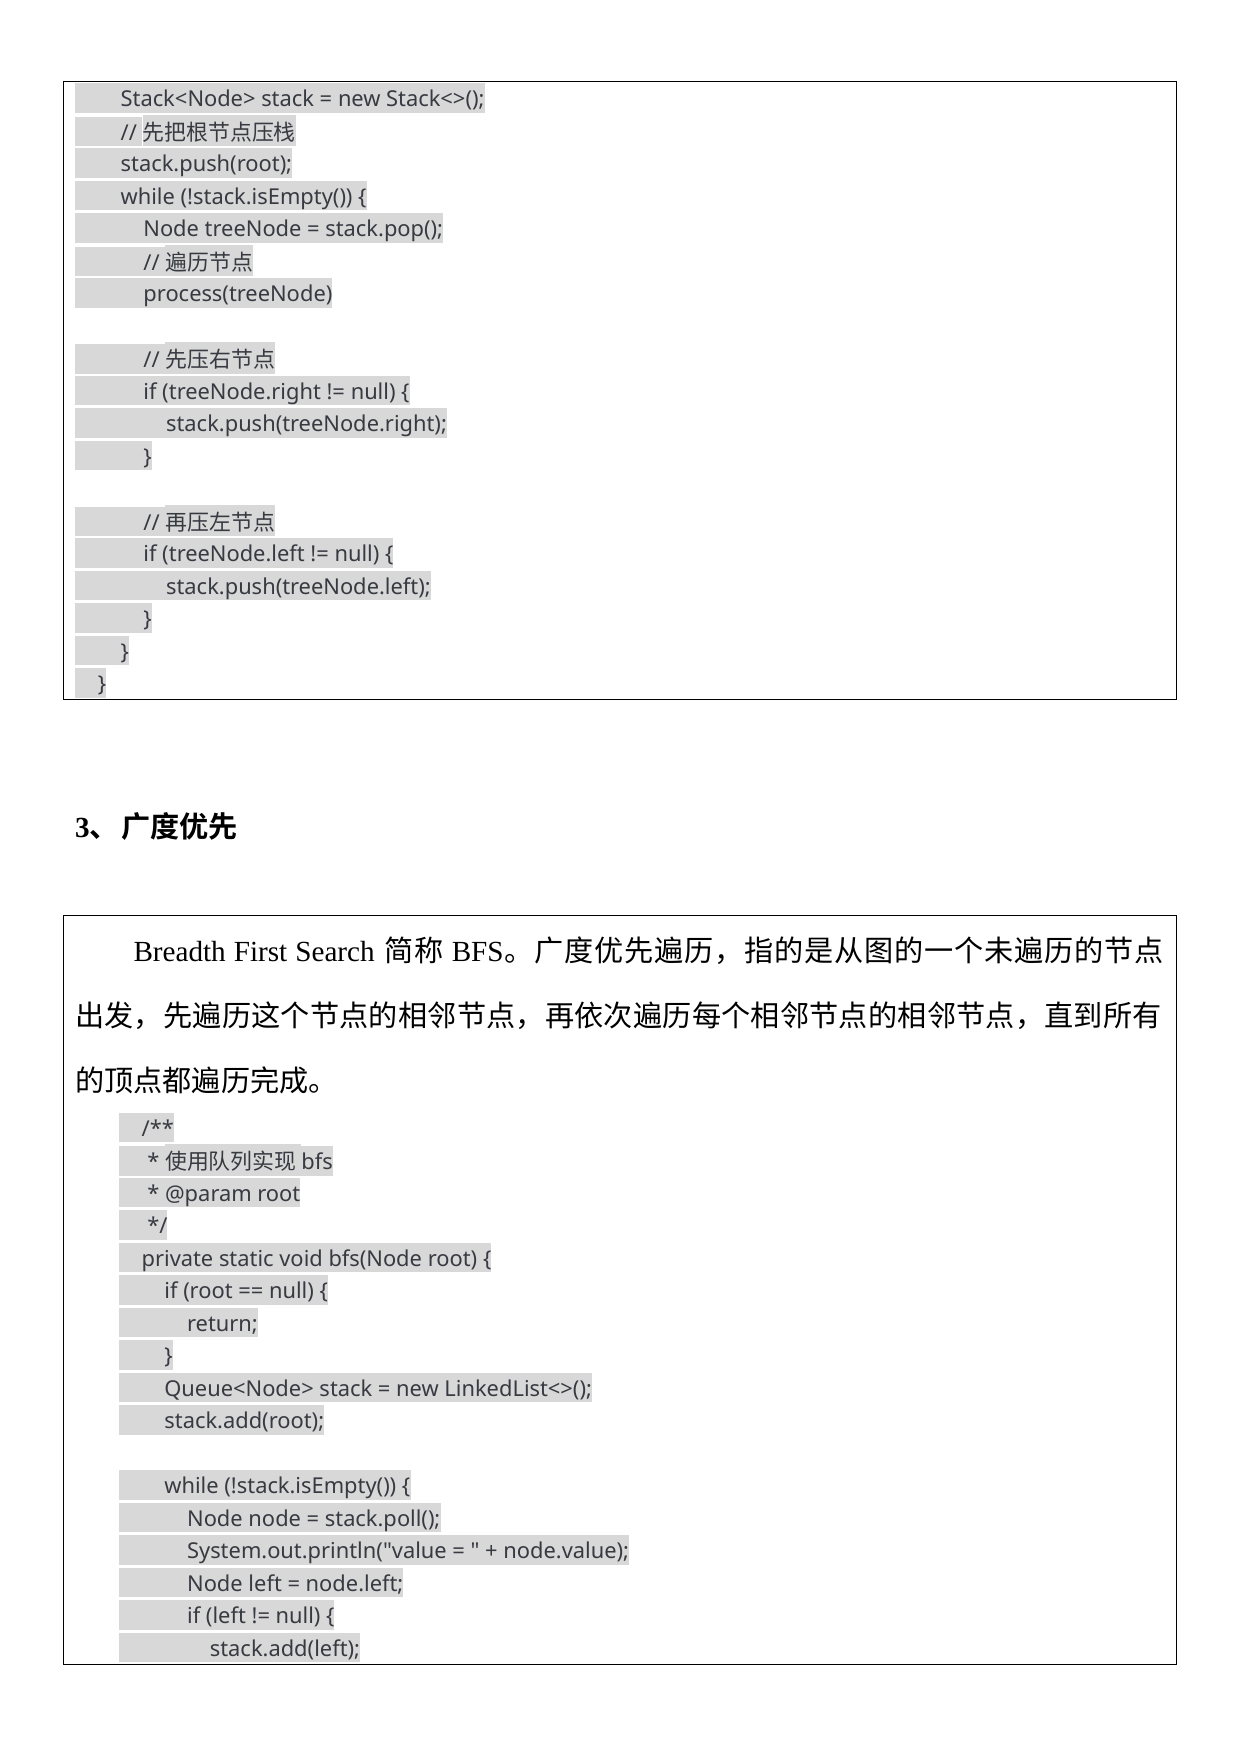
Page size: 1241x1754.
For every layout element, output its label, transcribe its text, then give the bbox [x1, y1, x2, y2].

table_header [64, 82, 1176, 699]
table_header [64, 916, 1176, 1664]
subtitle 广度优先 [75, 792, 1165, 857]
